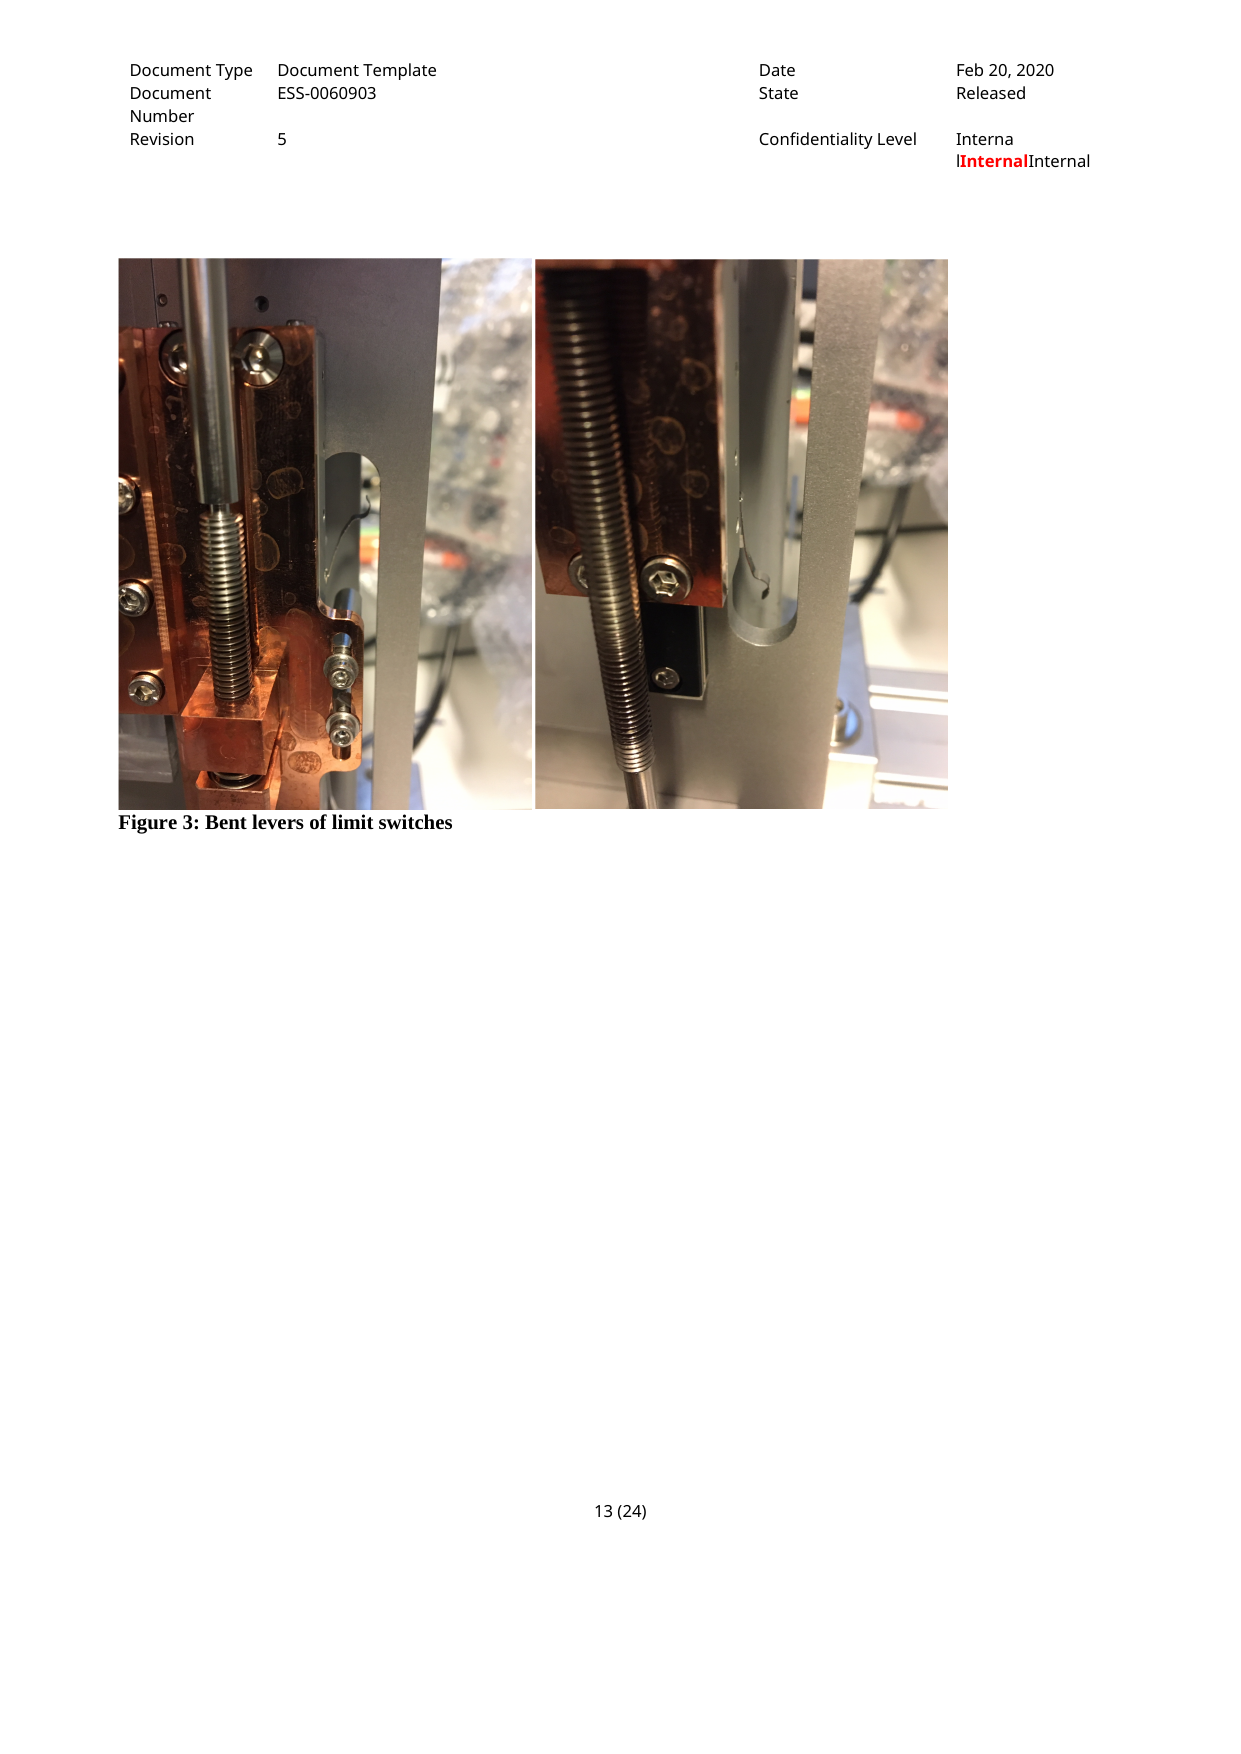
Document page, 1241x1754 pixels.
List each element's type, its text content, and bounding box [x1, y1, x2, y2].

text Figure 3: Bent levers of limit switches [118, 810, 1122, 834]
picture [536, 260, 948, 808]
picture [119, 259, 532, 810]
